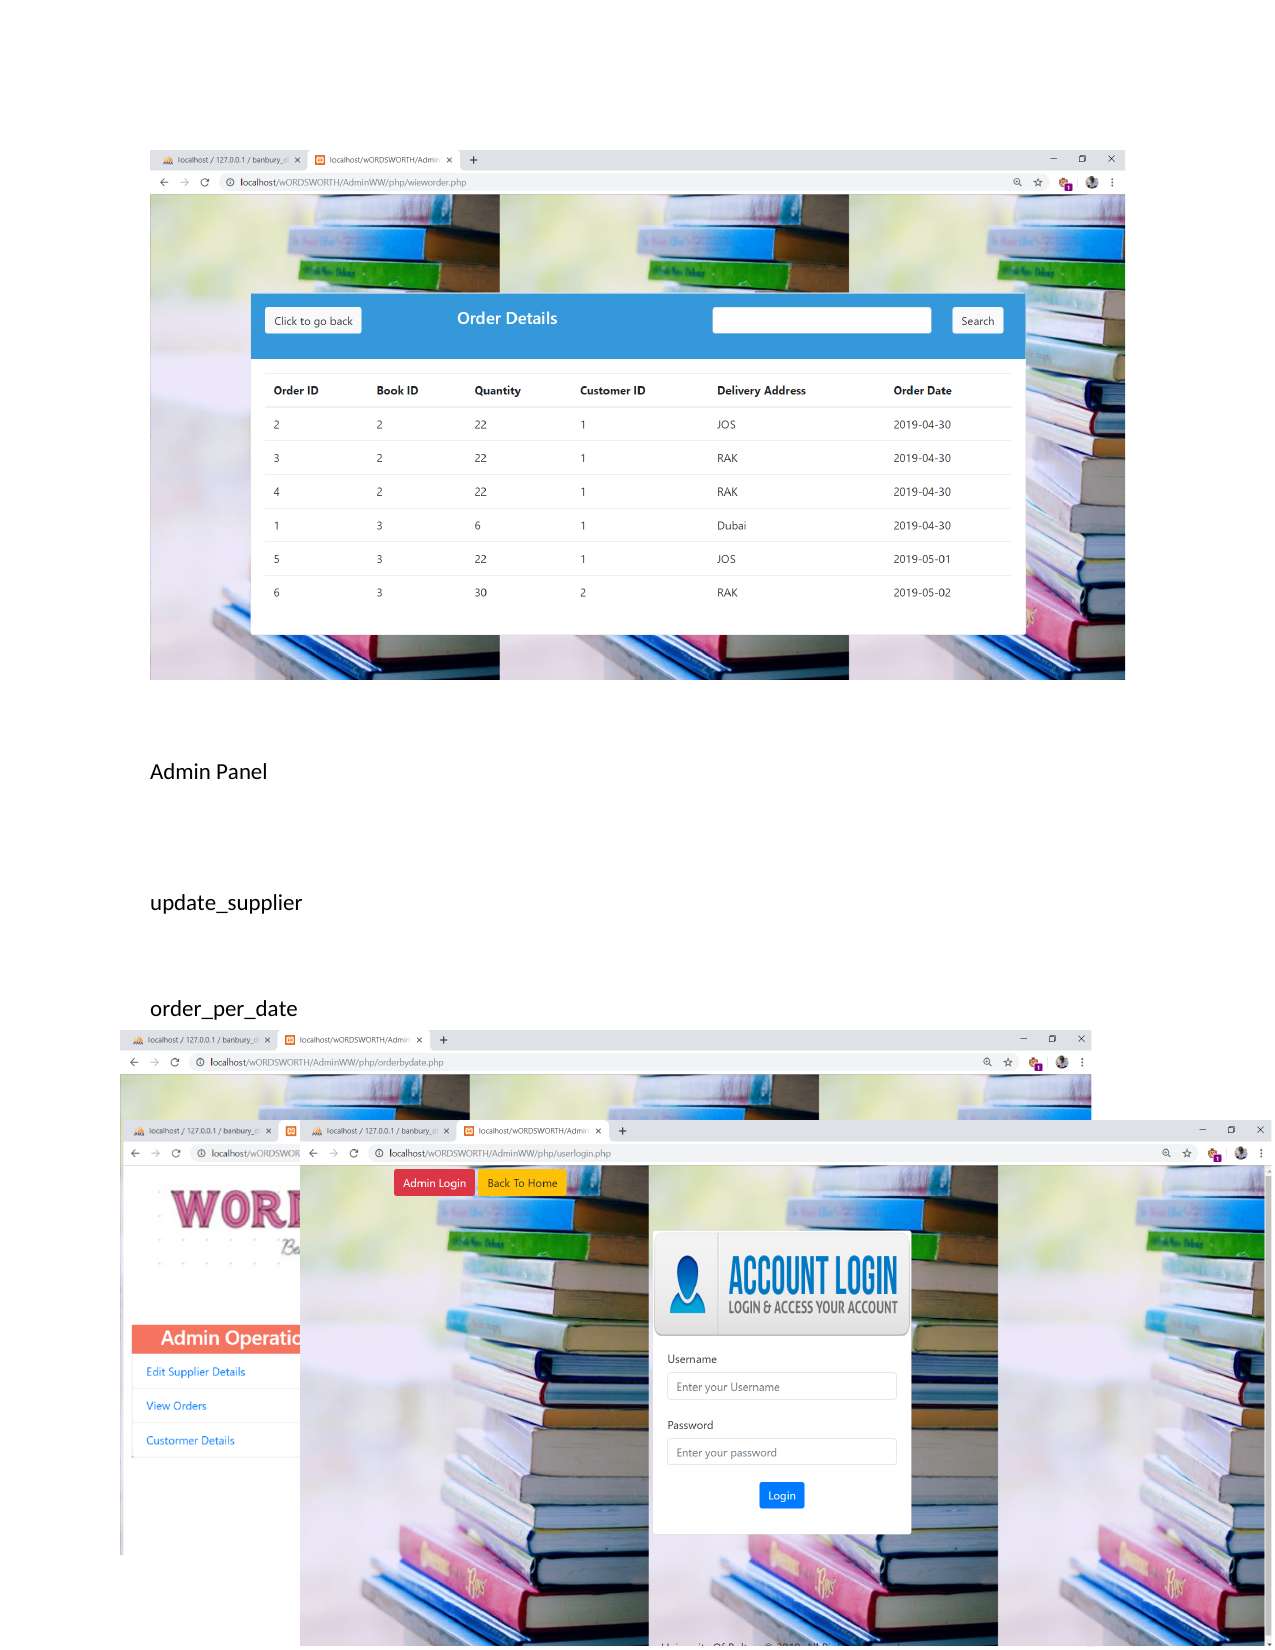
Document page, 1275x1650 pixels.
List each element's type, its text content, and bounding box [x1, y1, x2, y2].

text order_per_date [150, 994, 1125, 1022]
text Admin Panel [150, 757, 1125, 785]
text update_supplier [150, 888, 1125, 916]
picture [120, 1030, 1272, 1645]
picture [150, 150, 1125, 680]
